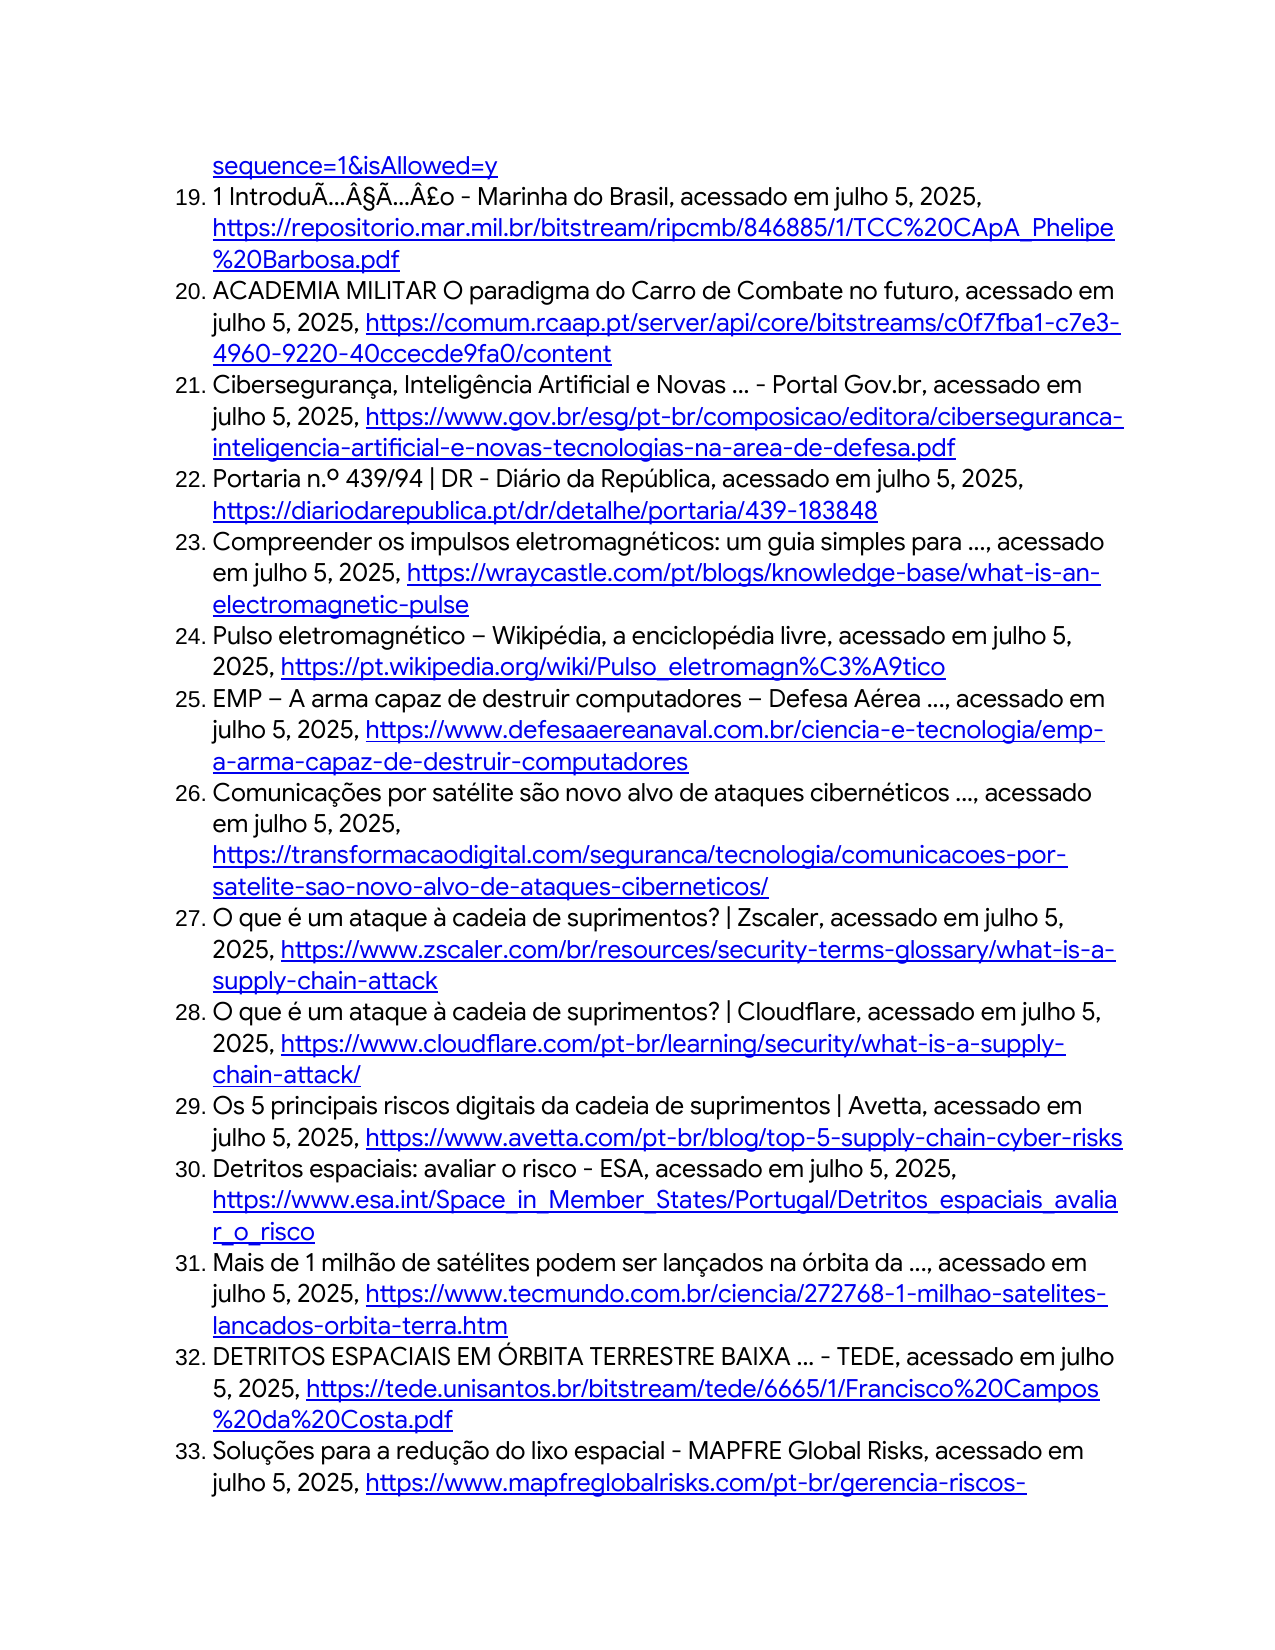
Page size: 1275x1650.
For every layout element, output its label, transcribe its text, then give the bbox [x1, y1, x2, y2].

list Os 5 principais riscos digitais da cadeia de suprimentos | Avetta, acessado em julho 5, 2025, https://www.avetta.com/pt-br/blog/top-5-supply-chain-cyber-risks [175, 1091, 1125, 1153]
list DETRITOS ESPACIAIS EM ÓRBITA TERRESTRE BAIXA ... - TEDE, acessado em julho 5, 2025, https://tede.unisantos.br/bitstream/tede/6665/1/Francisco%20Campos%20da%20Costa.pdf [175, 1341, 1125, 1436]
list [175, 1436, 1125, 1498]
list Portaria n.º 439/94 | DR - Diário da República, acessado em julho 5, 2025, https://diariodarepublica.pt/dr/detalhe/portaria/439-183848 [175, 463, 1125, 526]
list Cibersegurança, Inteligência Artificial e Novas ... - Portal Gov.br, acessado em julho 5, 2025, https://www.gov.br/esg/pt-br/composicao/editora/ciberseguranca-inteligencia-artificial-e-novas-tecnologias-na-area-de-defesa.pdf [175, 369, 1125, 463]
list EMP – A arma capaz de destruir computadores – Defesa Aérea ..., acessado em julho 5, 2025, https://www.defesaaereanaval.com.br/ciencia-e-tecnologia/emp-a-arma-capaz-de-destruir-computadores [175, 683, 1125, 777]
list Pulso eletromagnético – Wikipédia, a enciclopédia livre, acessado em julho 5, 2025, https://pt.wikipedia.org/wiki/Pulso_eletromagn%C3%A9tico [175, 620, 1125, 683]
list Compreender os impulsos eletromagnéticos: um guia simples para ..., acessado em julho 5, 2025, https://wraycastle.com/pt/blogs/knowledge-base/what-is-an-electromagnetic-pulse [175, 526, 1125, 620]
list Detritos espaciais: avaliar o risco - ESA, acessado em julho 5, 2025, https://www.esa.int/Space_in_Member_States/Portugal/Detritos_espaciais_avaliar_o_risco [175, 1153, 1125, 1247]
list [175, 150, 1125, 181]
list 1 IntroduÃ…Â§Ã…Â£o - Marinha do Brasil, acessado em julho 5, 2025, https://repositorio.mar.mil.br/bitstream/ripcmb/846885/1/TCC%20CApA_Phelipe%20Barbosa.pdf [175, 181, 1125, 275]
list O que é um ataque à cadeia de suprimentos? | Cloudflare, acessado em julho 5, 2025, https://www.cloudflare.com/pt-br/learning/security/what-is-a-supply-chain-attack/ [175, 997, 1125, 1091]
list Mais de 1 milhão de satélites podem ser lançados na órbita da ..., acessado em julho 5, 2025, https://www.tecmundo.com.br/ciencia/272768-1-milhao-satelites-lancados-orbita-terra.htm [175, 1247, 1125, 1341]
list ACADEMIA MILITAR O paradigma do Carro de Combate no futuro, acessado em julho 5, 2025, https://comum.rcaap.pt/server/api/core/bitstreams/c0f7fba1-c7e3-4960-9220-40ccecde9fa0/content [175, 275, 1125, 369]
list O que é um ataque à cadeia de suprimentos? | Zscaler, acessado em julho 5, 2025, https://www.zscaler.com/br/resources/security-terms-glossary/what-is-a-supply-chain-attack [175, 902, 1125, 997]
list Comunicações por satélite são novo alvo de ataques cibernéticos ..., acessado em julho 5, 2025, https://transformacaodigital.com/seguranca/tecnologia/comunicacoes-por-satelite-sao-novo-alvo-de-ataques-ciberneticos/ [175, 777, 1125, 902]
